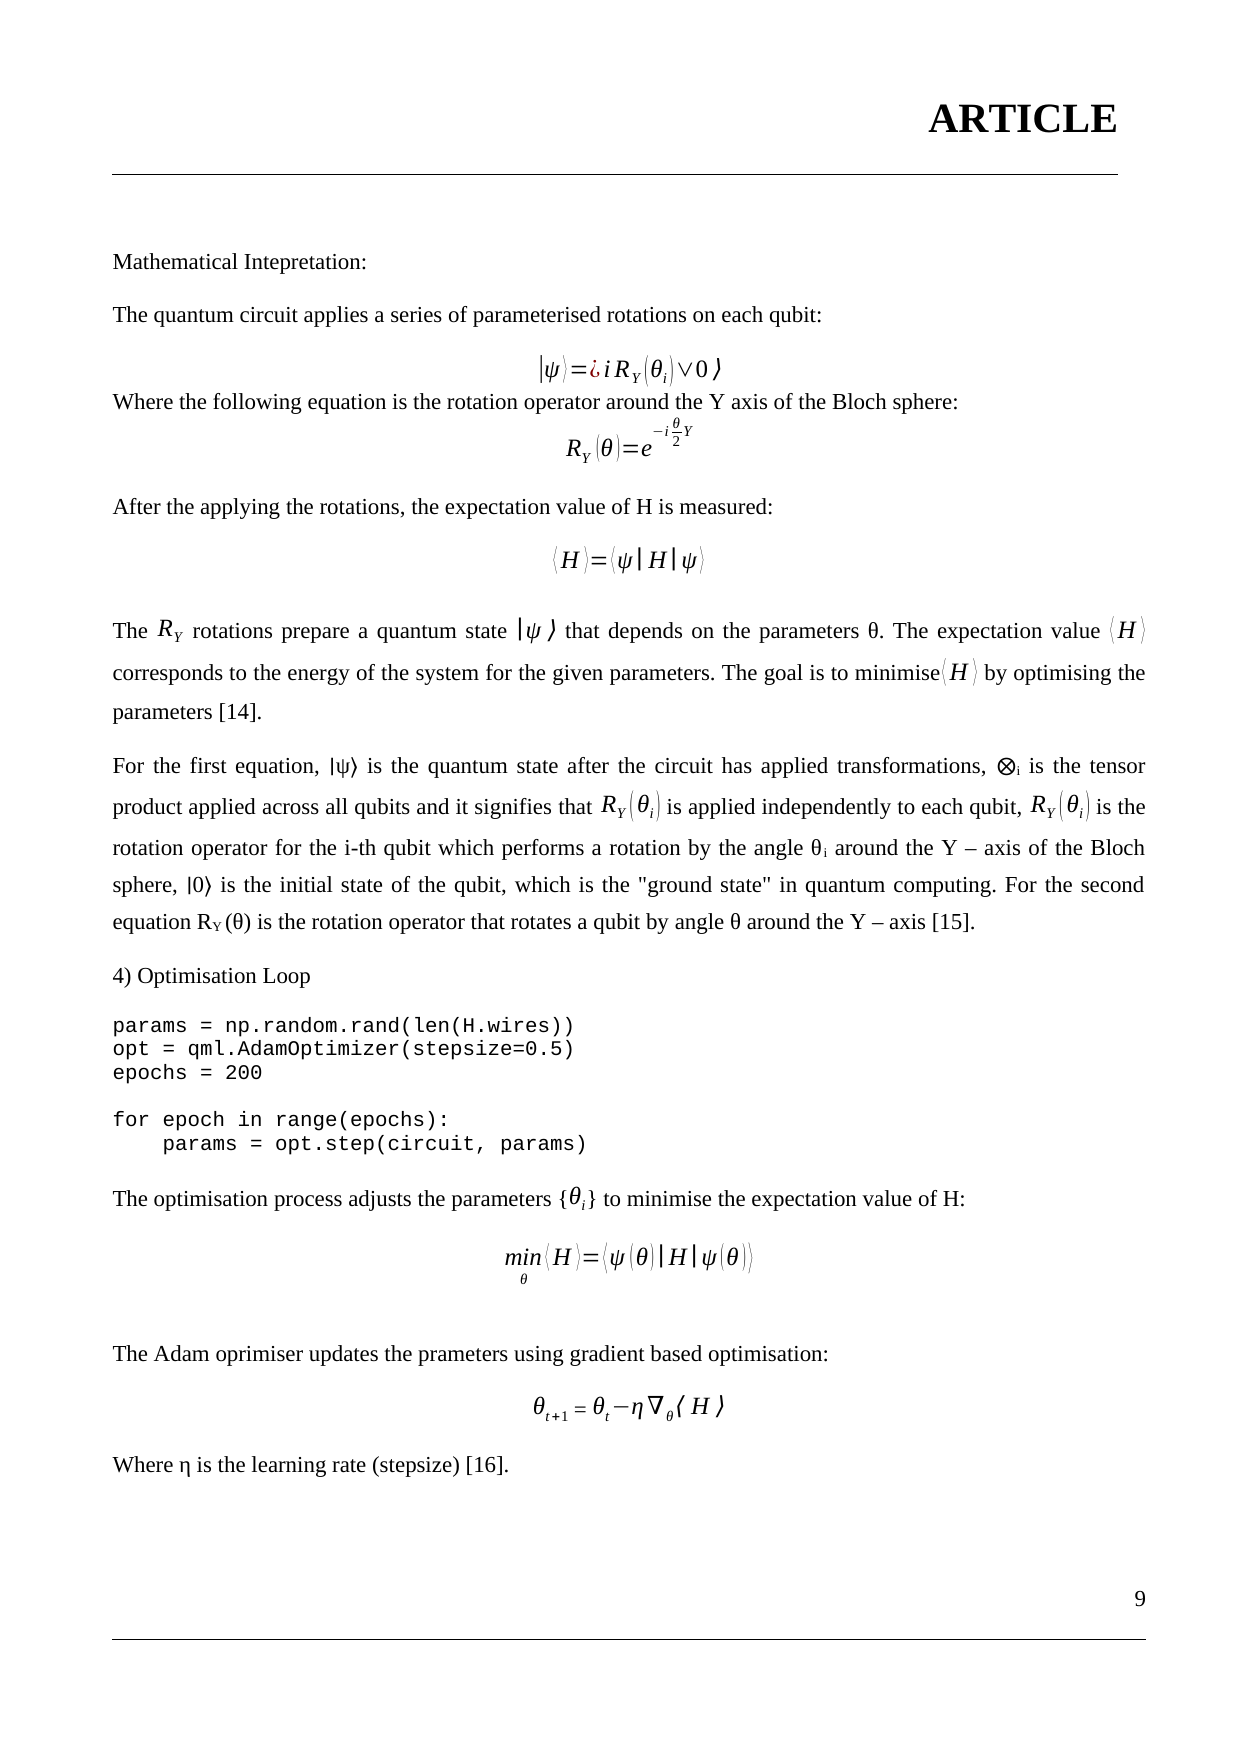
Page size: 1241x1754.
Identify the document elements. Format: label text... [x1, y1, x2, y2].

text For the first equation, ∣ψ⟩ is the quantum state after the circuit has applied transformations, ⨂i is the tensor product applied across all qubits and it signifies that is applied independently to each qubit, is the rotation operator for the i-th qubit which performs a rotation by the angle θi around the Y – axis of the Bloch sphere, ∣0⟩ is the initial state of the qubit, which is the "ground state" in quantum computing. For the second equation RY (θ) is the rotation operator that rotates a qubit by angle θ around the Y – axis [15]. [112, 751, 1146, 935]
text epochs = 200 [112, 1062, 1146, 1086]
text The optimisation process adjusts the parameters {} to minimise the expectation value of H: [112, 1183, 1146, 1214]
text Mathematical Intepretation: [112, 248, 1146, 275]
text opt = qml.AdamOptimizer(stepsize=0.5) [112, 1038, 1146, 1062]
text for epoch in range(epochs): [112, 1109, 1146, 1133]
text The Adam oprimiser updates the prameters using gradient based optimisation: [112, 1341, 1146, 1367]
text After the applying the rotations, the expectation value of H is measured: [112, 493, 1146, 519]
text 4) Optimisation Loop [112, 962, 1146, 988]
text Where η is the learning rate (stepsize) [16]. [112, 1451, 1146, 1477]
text = [112, 1393, 1146, 1424]
text Where the following equation is the rotation operator around the Y axis of the Bloch sphere: [112, 388, 1146, 415]
text params = np.random.rand(len(H.wires)) [112, 1014, 1146, 1038]
text The quantum circuit applies a series of parameterised rotations on each qubit: [112, 301, 1146, 327]
text params = opt.step(circuit, params) [112, 1133, 1146, 1156]
text The rotations prepare a quantum state that depends on the parameters θ. The expectation value corresponds to the energy of the system for the given parameters. The goal is to minimise by optimising the parameters [14]. [112, 615, 1146, 724]
